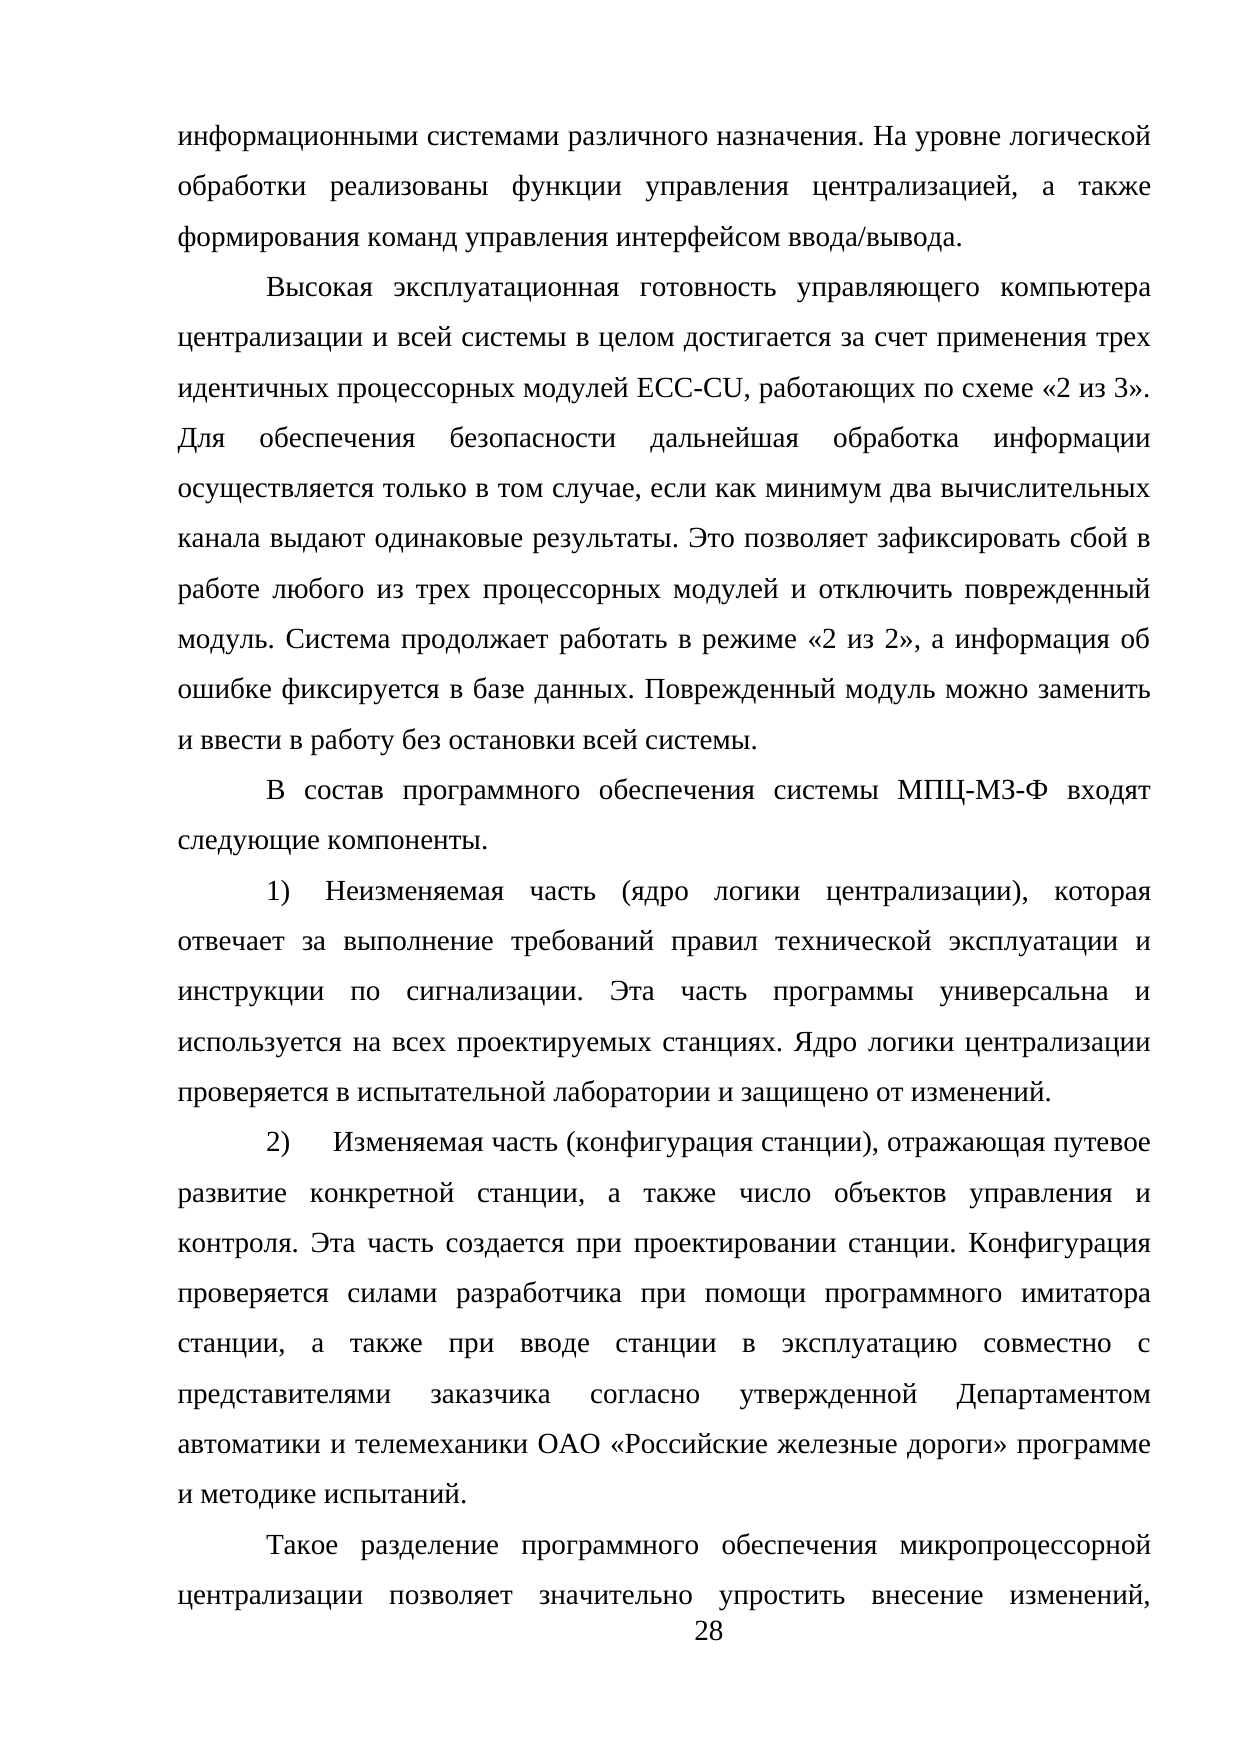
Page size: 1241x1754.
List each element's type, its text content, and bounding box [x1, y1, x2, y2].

text В состав программного обеспечения системы МПЦ-МЗ-Ф входят следующие компоненты. [177, 772, 1152, 856]
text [177, 1527, 1152, 1611]
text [177, 118, 1152, 252]
list Изменяемая часть (конфигурация станции), отражающая путевое развитие конкретной станции, а также число объектов управления и контроля. Эта часть создается при проектировании станции. Конфигурация проверяется силами разработчика при помощи программного имитатора станции, а также при вводе станции в эксплуатацию совместно с представителями заказчика согласно утвержденной Департаментом автоматики и телемеханики ОАО «Российские железные дороги» программе и методике испытаний. [177, 1124, 1152, 1510]
text Высокая эксплуатационная готовность управляющего компьютера централизации и всей системы в целом достигается за счет применения трех идентичных процессорных модулей ECC-CU, работающих по схеме «2 из 3». Для обеспечения безопасности дальнейшая обработка информации осуществляется только в том случае, если как минимум два вычислительных канала выдают одинаковые результаты. Это позволяет зафиксировать сбой в работе любого из трех процессорных модулей и отключить поврежденный модуль. Система продолжает работать в режиме «2 из 2», а информация об ошибке фиксируется в базе данных. Поврежденный модуль можно заменить и ввести в работу без остановки всей системы. [177, 269, 1152, 755]
list Неизменяемая часть (ядро логики централизации), которая отвечает за выполнение требований правил технической эксплуатации и инструкции по сигнализации. Эта часть программы универсальна и используется на всех проектируемых станциях. Ядро логики централизации проверяется в испытательной лаборатории и защищено от изменений. [177, 873, 1152, 1108]
